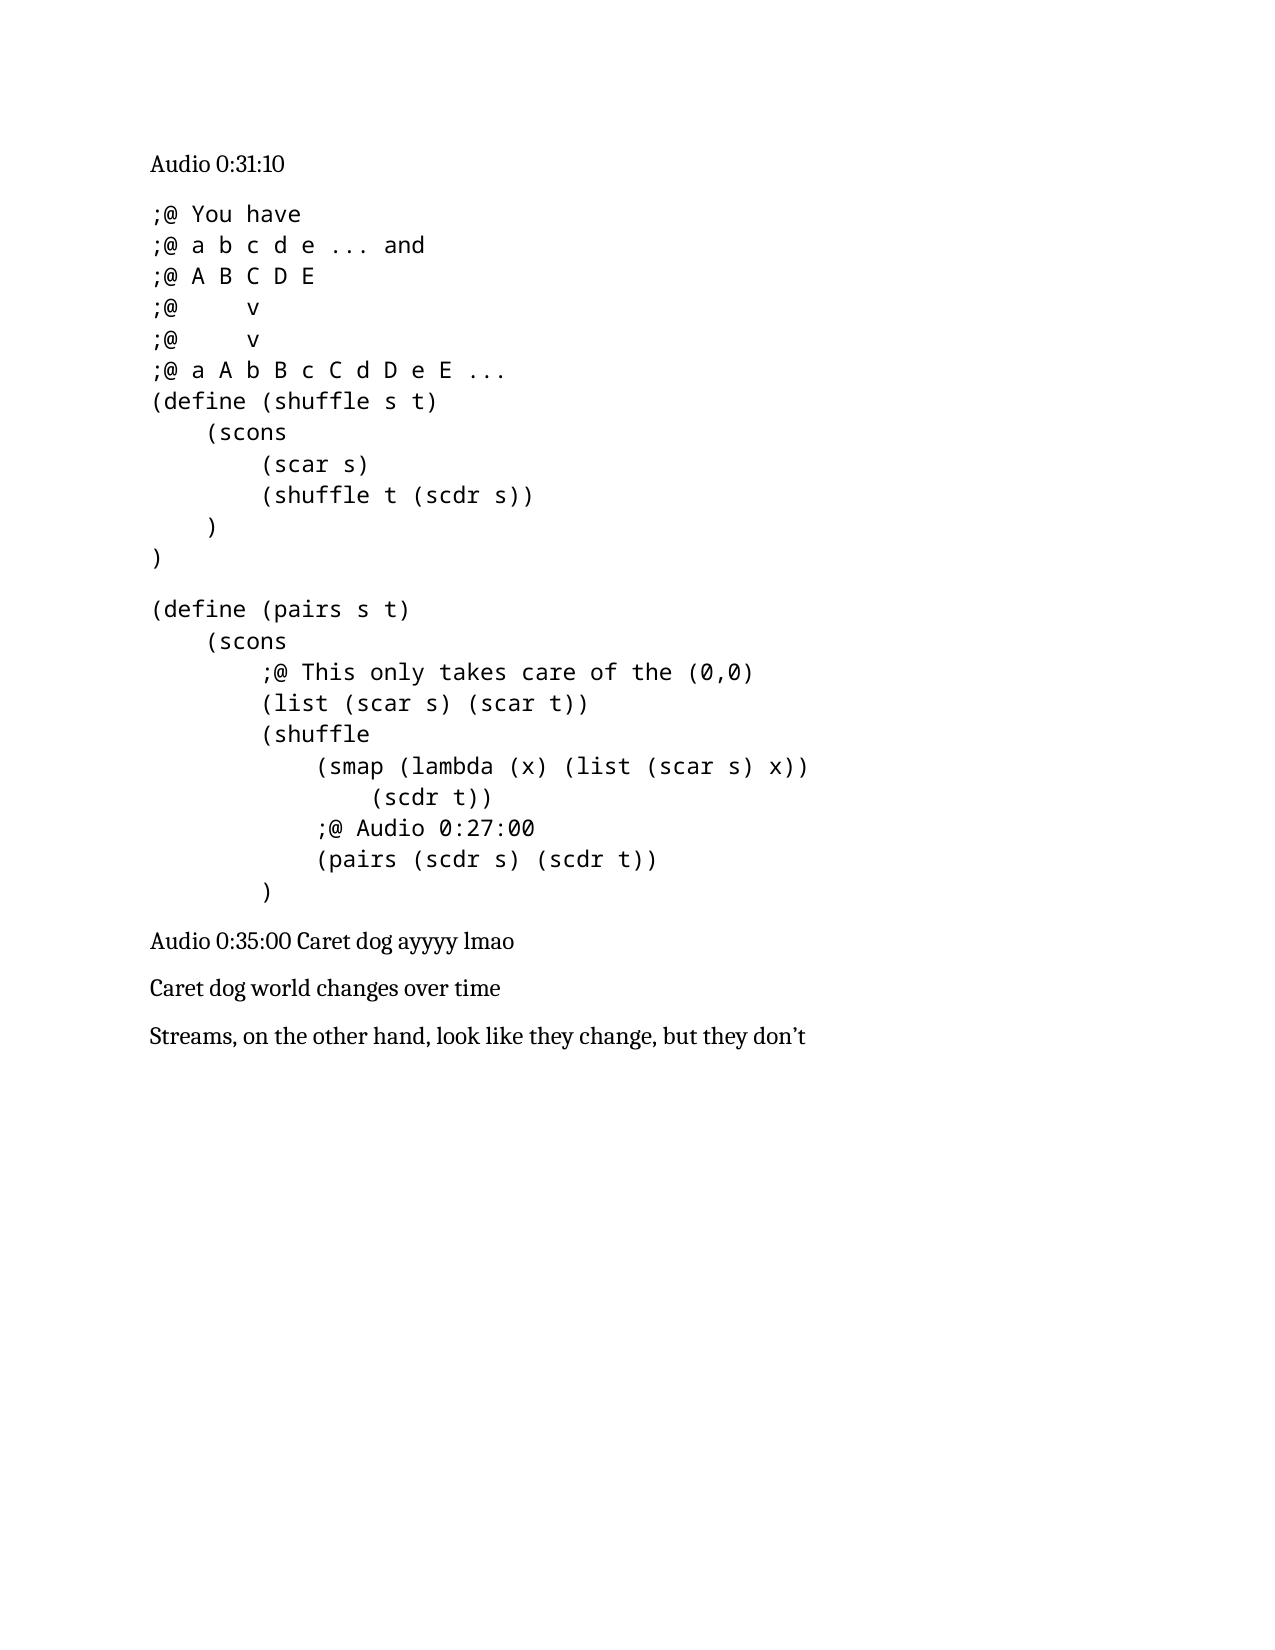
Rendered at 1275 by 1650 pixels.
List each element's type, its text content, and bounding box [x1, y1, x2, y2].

text Caret dog world changes over time [150, 974, 1125, 1003]
text ;@ You have ;@ a b c d e ... and ;@ A B C D E ;@ v ;@ v ;@ a A b B c C d D e E ... (define (shuffle s t) (scons (scar s) (shuffle t (scdr s)) ) ) [150, 197, 1125, 572]
text Streams, on the other hand, look like they change, but they don’t [150, 1022, 1125, 1050]
text Audio 0:31:10 [150, 150, 1125, 179]
text (define (pairs s t) (scons ;@ This only takes care of the (0,0) (list (scar s) (scar t)) (shuffle (smap (lambda (x) (list (scar s) x)) (scdr t)) ;@ Audio 0:27:00 (pairs (scdr s) (scdr t)) ) [150, 593, 1125, 906]
text Audio 0:35:00 Caret dog ayyyy lmao [150, 927, 1125, 955]
